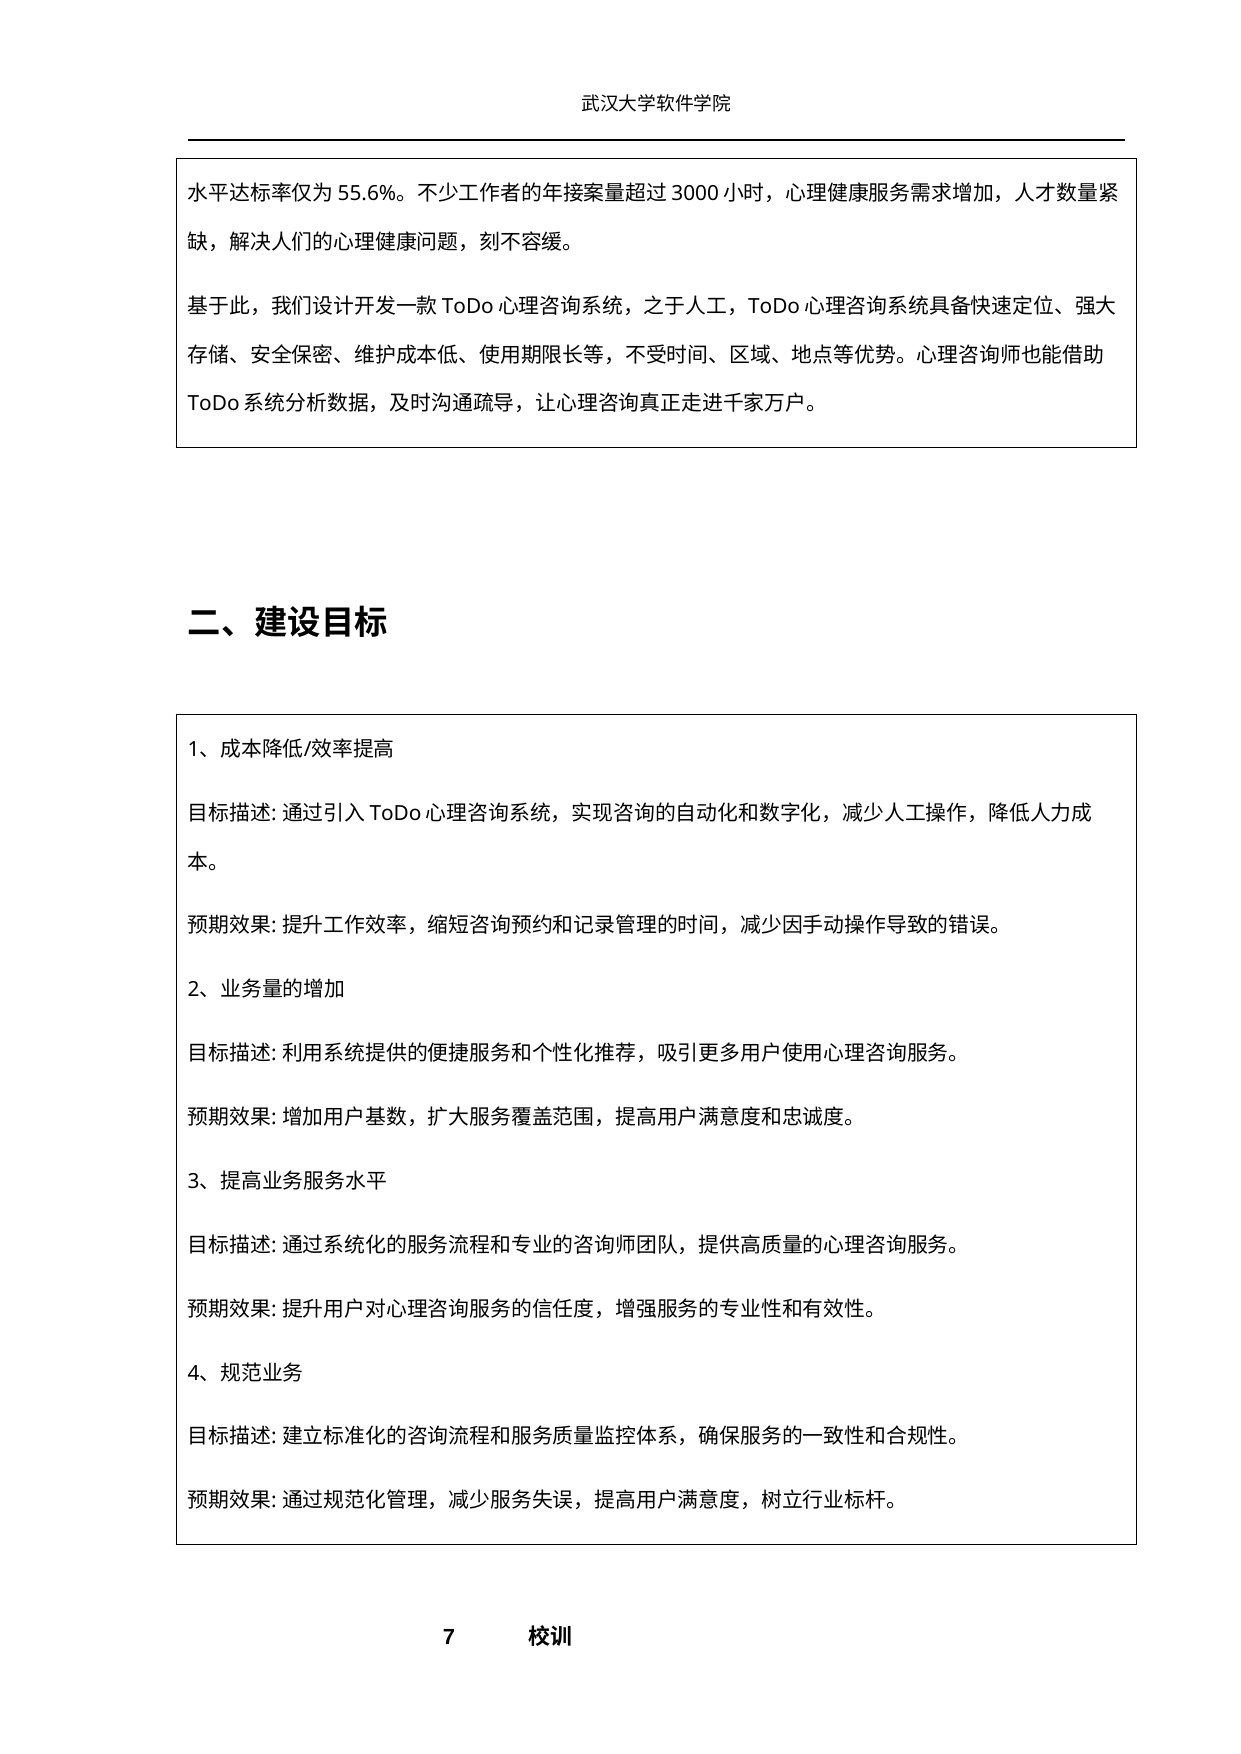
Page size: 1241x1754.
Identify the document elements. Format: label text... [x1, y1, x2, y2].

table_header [177, 715, 1136, 1544]
subtitle 二、建设目标 [187, 587, 1125, 652]
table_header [177, 159, 1136, 447]
